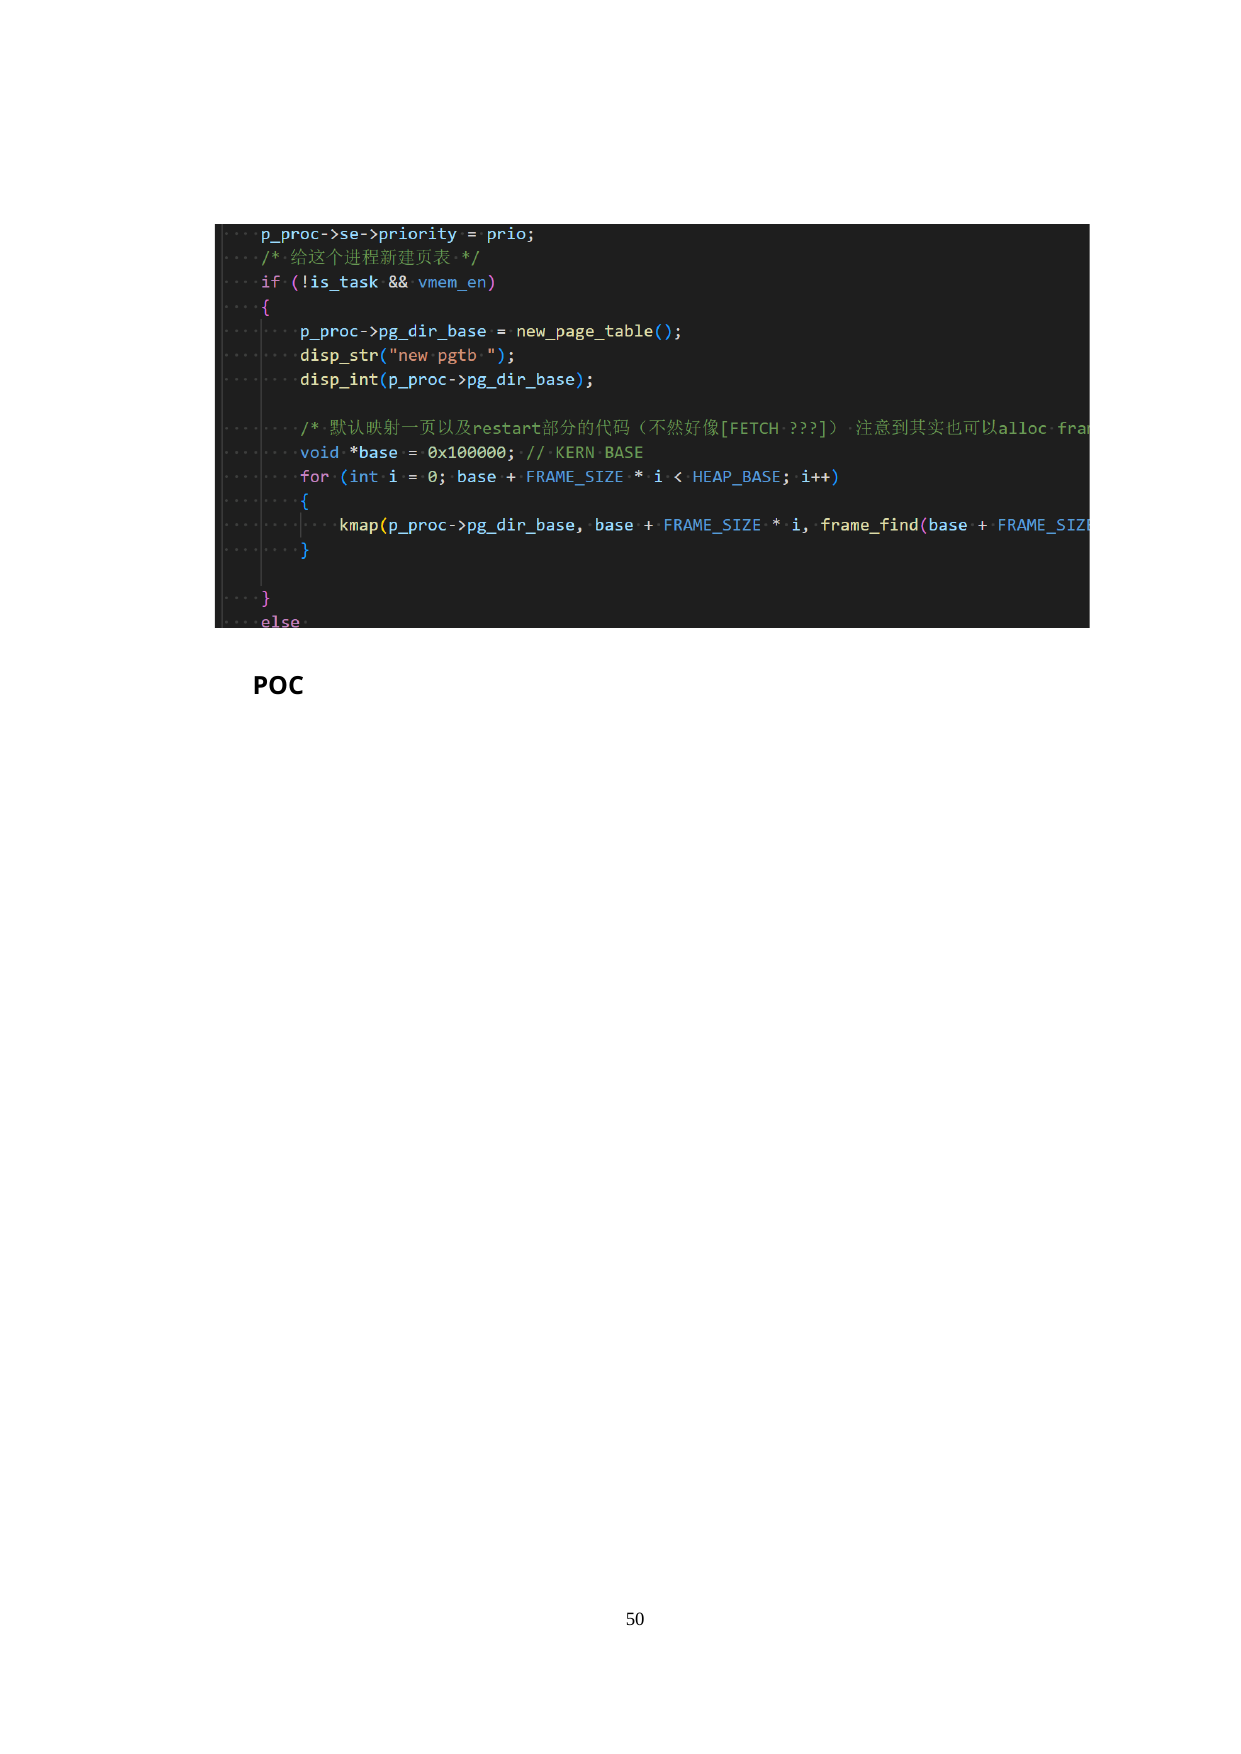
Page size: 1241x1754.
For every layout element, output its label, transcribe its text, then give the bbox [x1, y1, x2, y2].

picture [214, 224, 1090, 628]
list POC [215, 651, 1093, 718]
